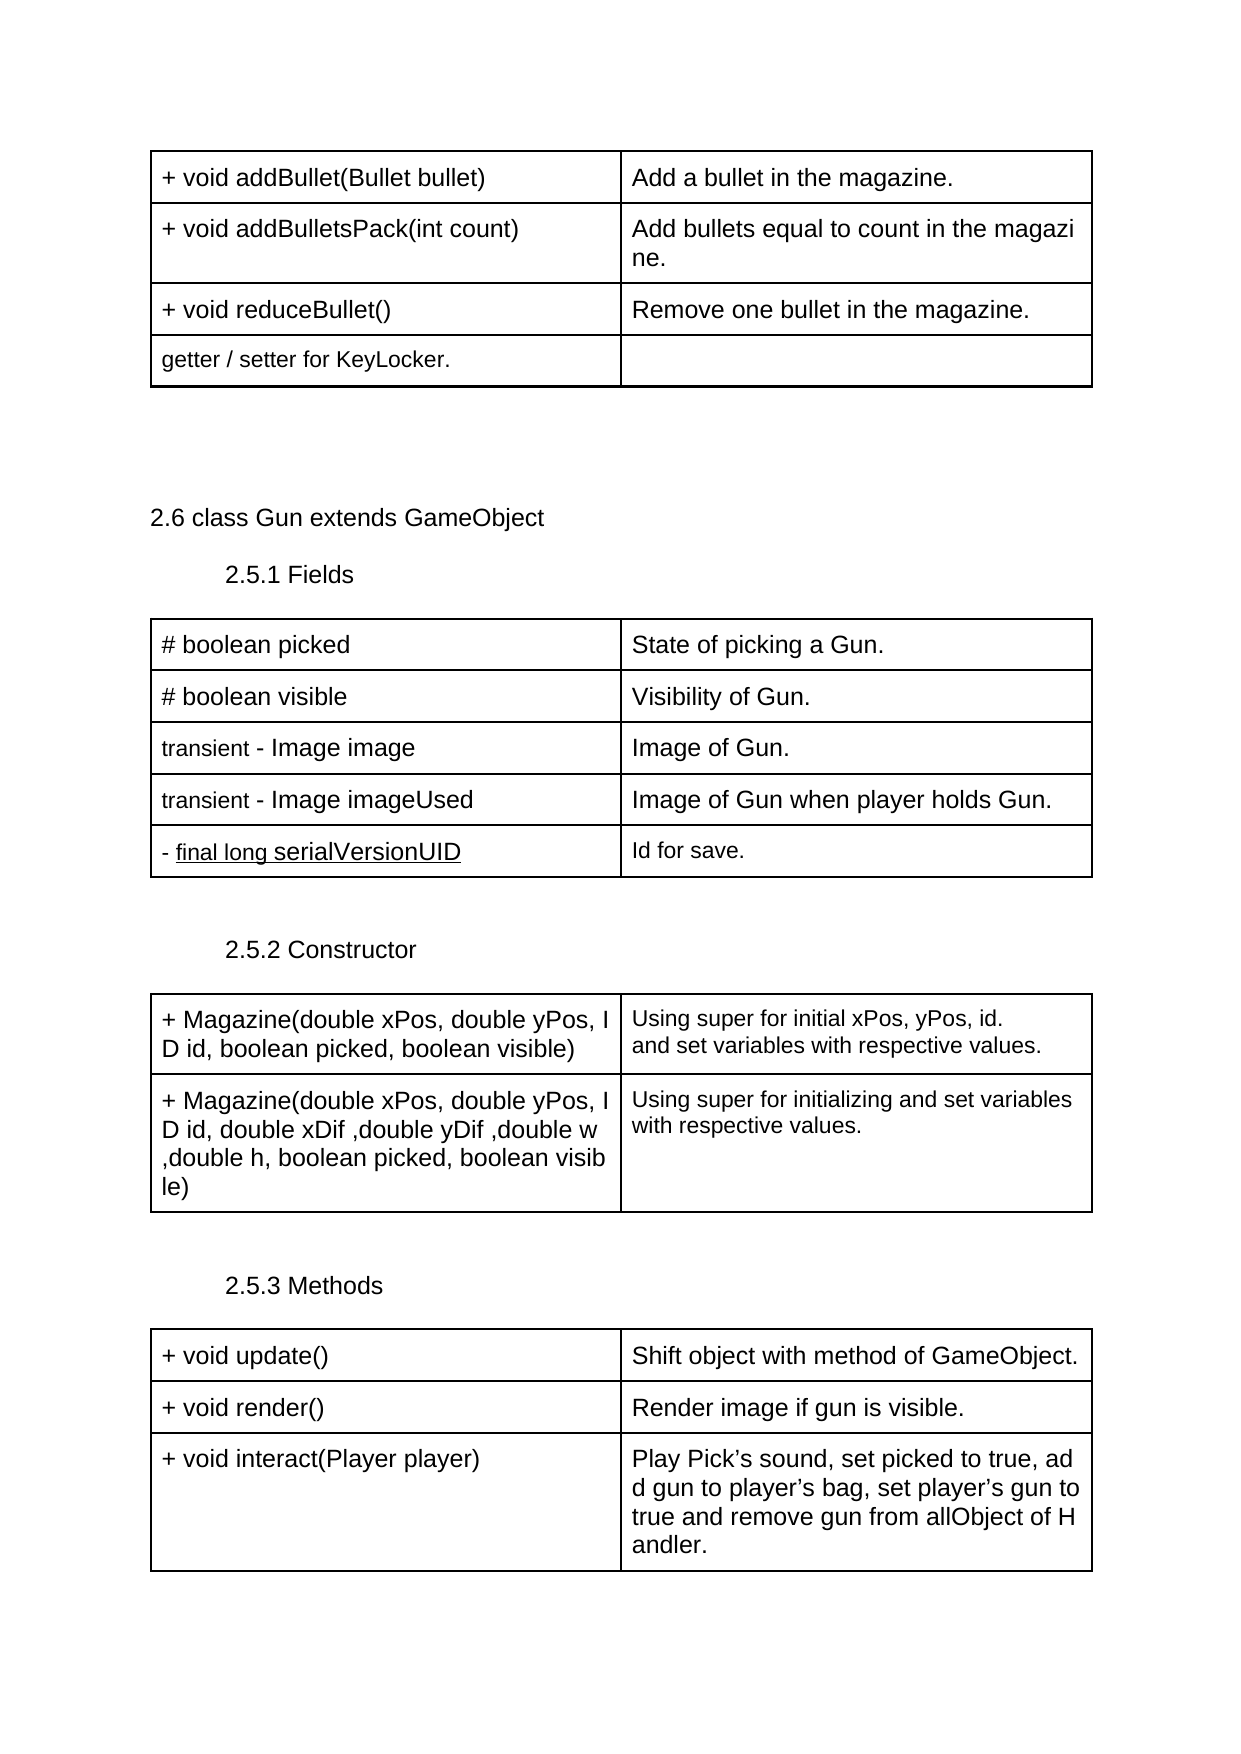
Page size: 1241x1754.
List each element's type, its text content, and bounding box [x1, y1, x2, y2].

table_cell + void reduceBullet() [152, 284, 620, 334]
table_cell + void interact(Player player) [152, 1434, 620, 1569]
table_cell + void addBullet(Bullet bullet) [152, 152, 620, 202]
text 2.6 class Gun extends GameObject [150, 502, 1090, 531]
table_cell Render image if gun is visible. [622, 1382, 1091, 1432]
table_cell transient - Image imageUsed [152, 775, 620, 824]
table_cell # boolean visible [152, 671, 620, 721]
table_cell transient - Image image [152, 723, 620, 772]
table_cell Image of Gun when player holds Gun. [622, 775, 1091, 824]
table_cell Add a bullet in the magazine. [622, 152, 1091, 202]
table_cell + Magazine(double xPos, double yPos, ID id, double xDif ,double yDif ,double w ,double h, boolean picked, boolean visible) [152, 1075, 620, 1211]
text 2.5.3 Methods [150, 1271, 1090, 1299]
table_cell Add bullets equal to count in the magazine. [622, 204, 1091, 282]
table_cell Image of Gun. [622, 723, 1091, 772]
table_cell getter / setter for KeyLocker. [152, 336, 620, 385]
table_cell [622, 336, 1091, 385]
table_cell Id for save. [622, 826, 1091, 876]
table_cell + void render() [152, 1382, 620, 1432]
text 2.5.1 Fields [150, 560, 1090, 589]
table_header + Magazine(double xPos, double yPos, ID id, boolean picked, boolean visible) [152, 995, 620, 1073]
table_cell + void addBulletsPack(int count) [152, 204, 620, 282]
table_header # boolean picked [152, 620, 620, 669]
table_header Using super for initial xPos, yPos, id. and set variables with respective values. [622, 995, 1091, 1073]
table_header Shift object with method of GameObject. [622, 1330, 1091, 1380]
table_cell Visibility of Gun. [622, 671, 1091, 721]
text 2.5.2 Constructor [150, 935, 1090, 964]
table_header + void update() [152, 1330, 620, 1380]
table_cell Play Pick’s sound, set picked to true, add gun to player’s bag, set player’s gun to true and remove gun from allObject of Handler. [622, 1434, 1091, 1569]
table_header State of picking a Gun. [622, 620, 1091, 669]
table_cell Using super for initializing and set variables with respective values. [622, 1075, 1091, 1211]
table_cell - final long serialVersionUID [152, 826, 620, 876]
table_cell Remove one bullet in the magazine. [622, 284, 1091, 334]
